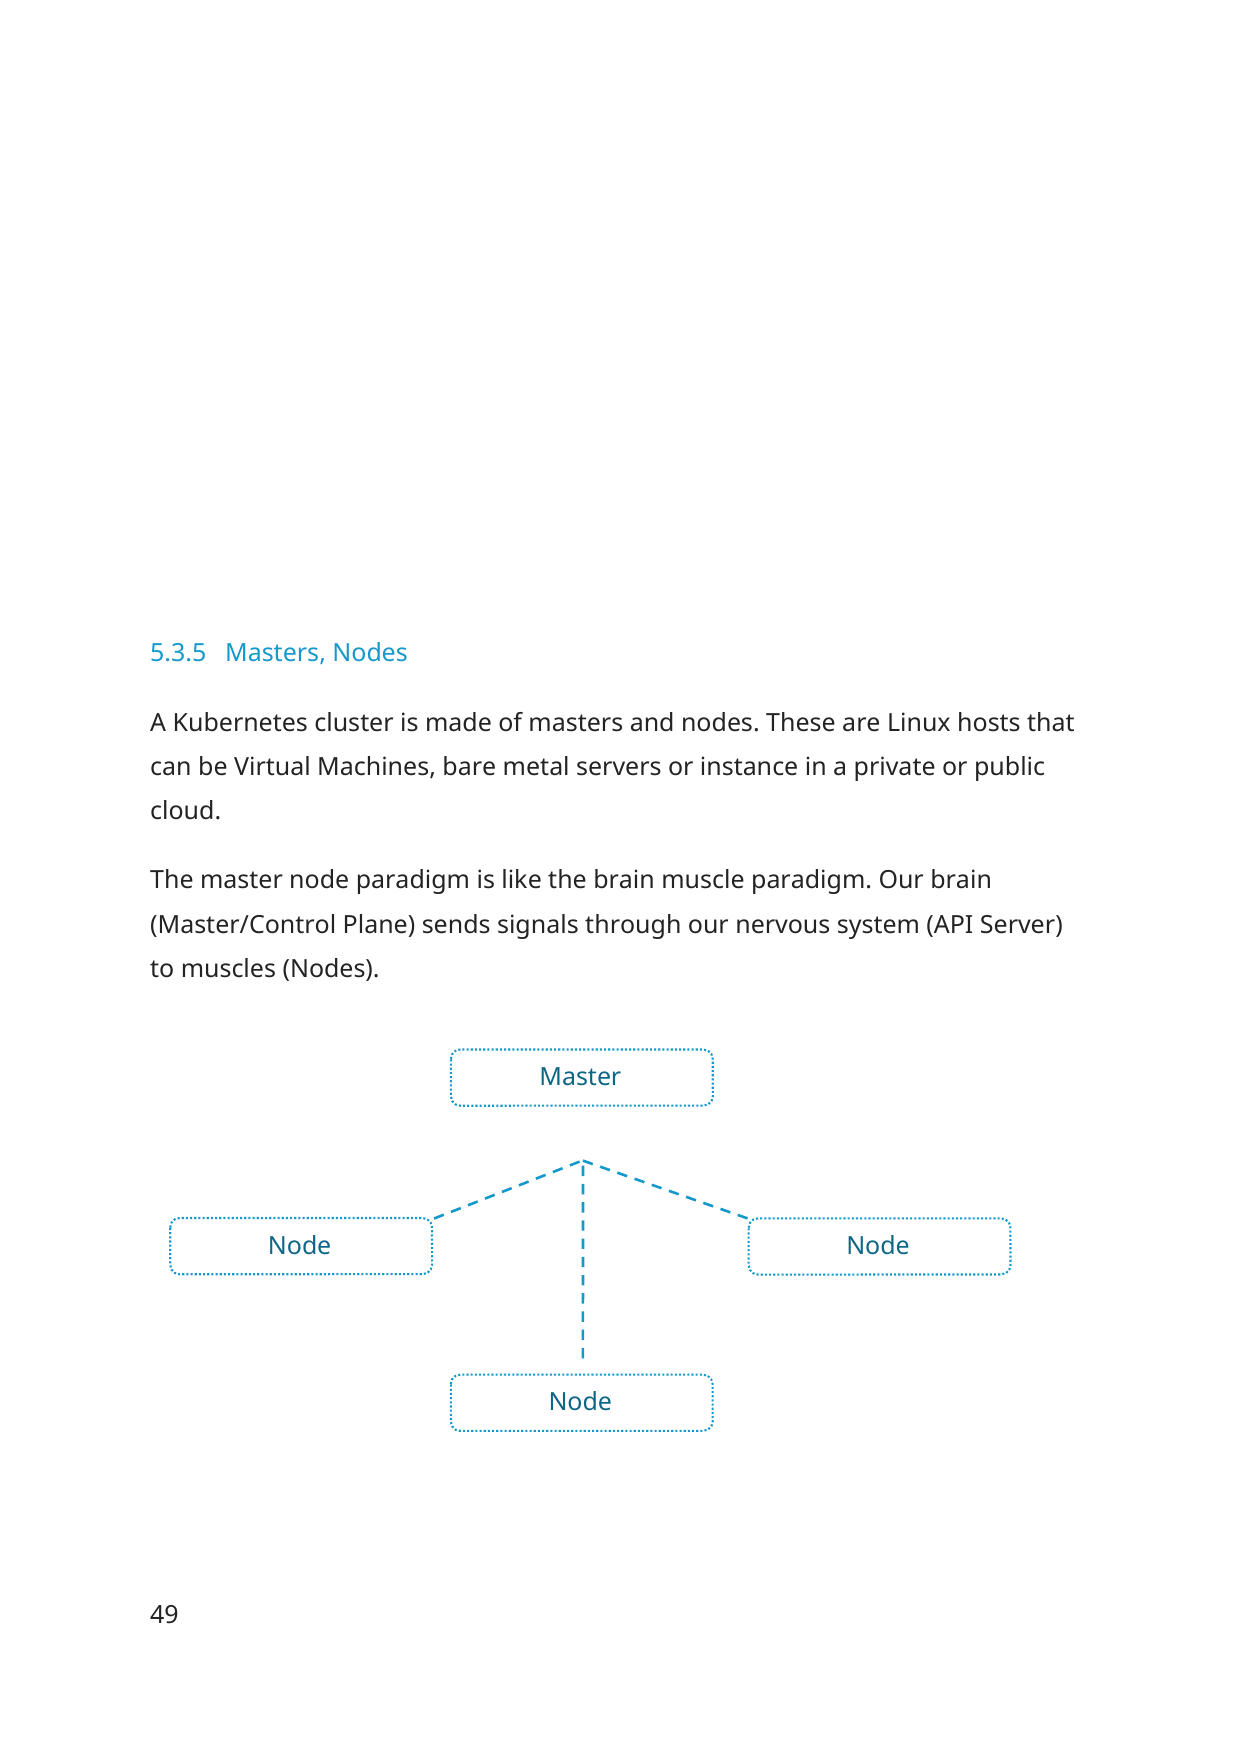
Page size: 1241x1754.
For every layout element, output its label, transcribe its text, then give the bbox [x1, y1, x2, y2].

text The master node paradigm is like the brain muscle paradigm. Our brain (Master/Control Plane) sends signals through our nervous system (API Server) to muscles (Nodes). [150, 862, 1090, 984]
text A Kubernetes cluster is made of masters and nodes. These are Linux hosts that can be Virtual Machines, bare metal servers or instance in a private or public cloud. [150, 704, 1090, 827]
subtitle Masters, Nodes [150, 635, 1090, 669]
